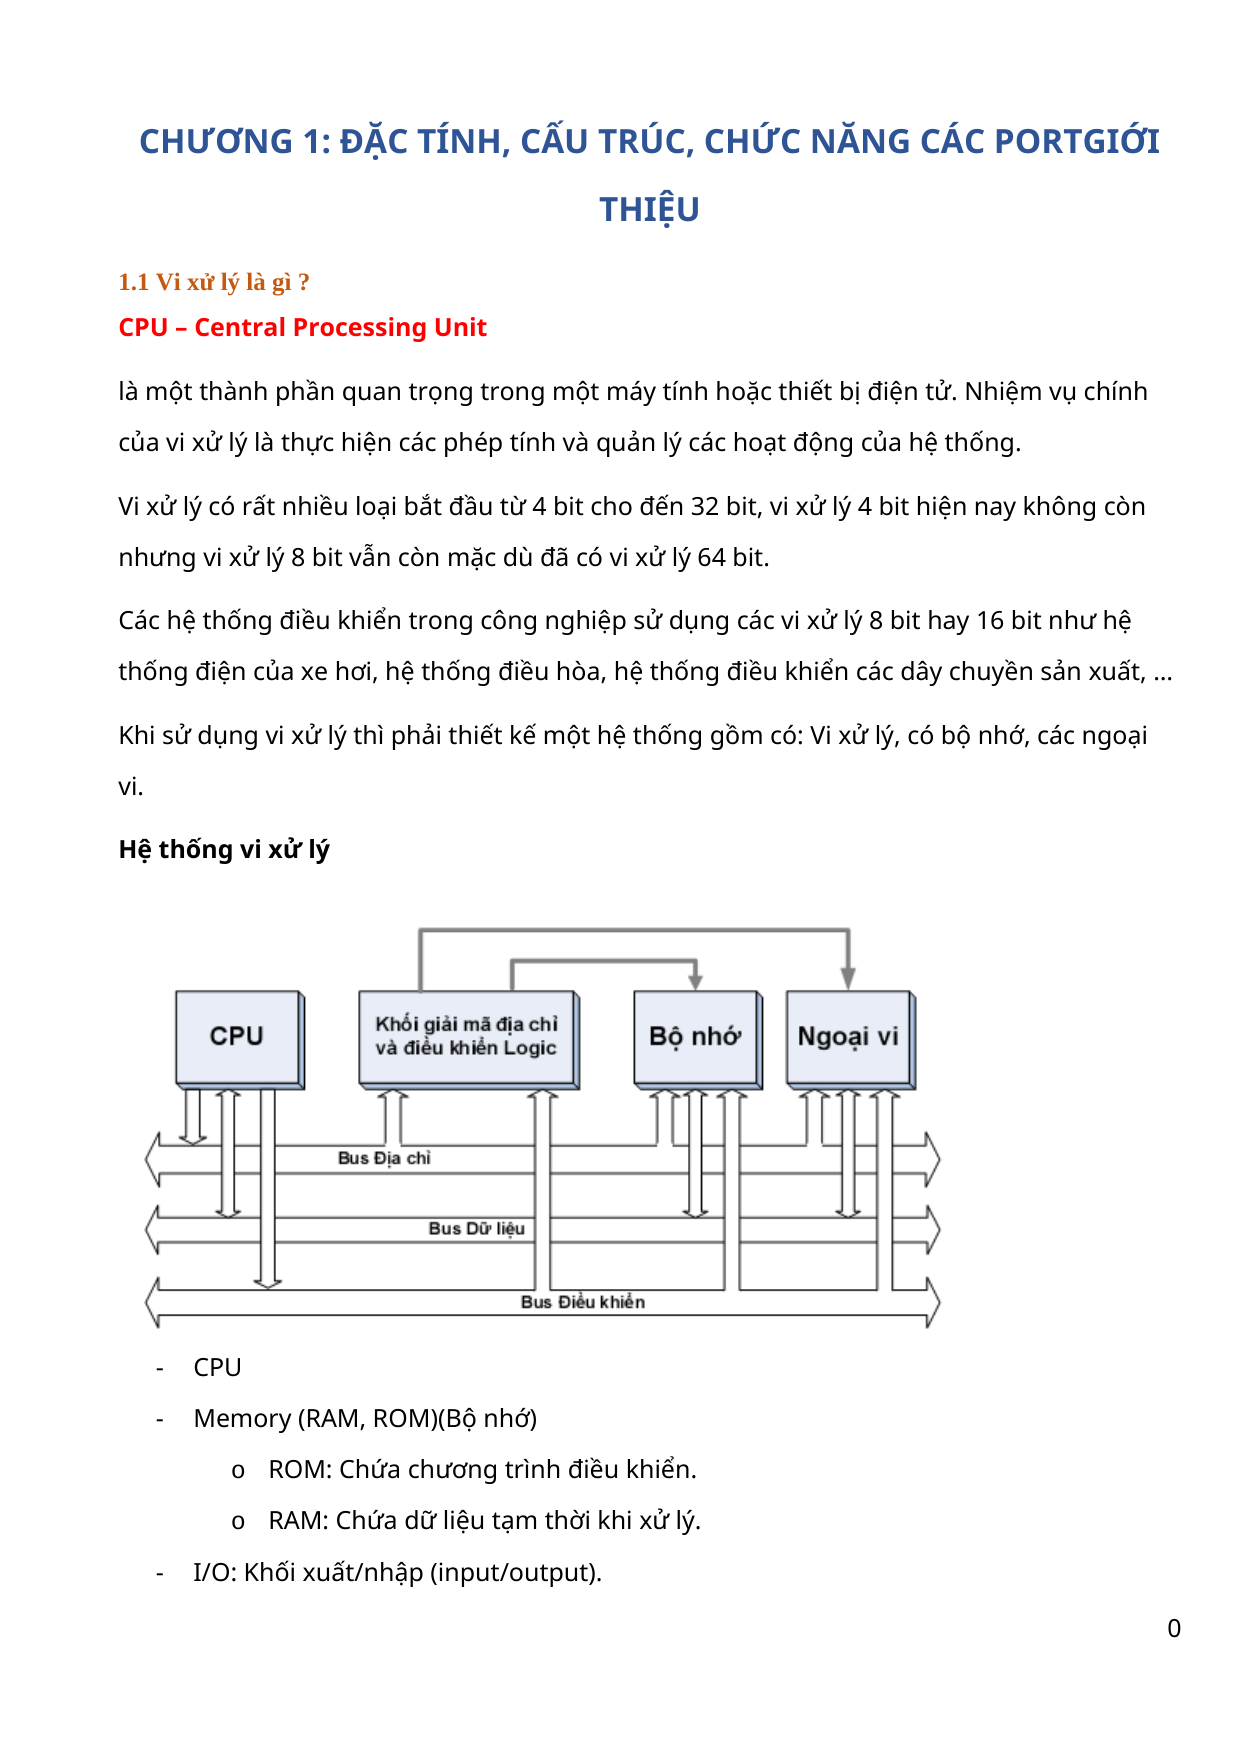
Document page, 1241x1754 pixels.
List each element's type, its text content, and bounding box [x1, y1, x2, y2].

text Vi xử lý có rất nhiều loại bắt đầu từ 4 bit cho đến 32 bit, vi xử lý 4 bit hiện nay không còn nhưng vi xử lý 8 bit vẫn còn mặc dù đã có vi xử lý 64 bit. [118, 488, 1181, 573]
subtitle CHƯƠNG 1: ĐẶC TÍNH, CẤU TRÚC, CHỨC NĂNG CÁC PORTGIỚI THIỆU [118, 118, 1181, 232]
picture [118, 895, 959, 1335]
list ROM: Chứa chương trình điều khiển. [231, 1451, 1181, 1486]
text là một thành phần quan trọng trong một máy tính hoặc thiết bị điện tử. Nhiệm vụ chính của vi xử lý là thực hiện các phép tính và quản lý các hoạt động của hệ thống. [118, 373, 1181, 459]
list I/O: Khối xuất/nhập (input/output). [156, 1554, 1181, 1588]
text Khi sử dụng vi xử lý thì phải thiết kế một hệ thống gồm có: Vi xử lý, có bộ nhớ, các ngoại vi. [118, 717, 1181, 802]
text Hệ thống vi xử lý [118, 832, 1181, 866]
list Memory (RAM, ROM)(Bộ nhớ) [156, 1400, 1181, 1434]
list RAM: Chứa dữ liệu tạm thời khi xử lý. [231, 1503, 1181, 1537]
text Các hệ thống điều khiển trong công nghiệp sử dụng các vi xử lý 8 bit hay 16 bit như hệ thống điện của xe hơi, hệ thống điều hòa, hệ thống điều khiển các dây chuyền sản xuất, … [118, 603, 1181, 688]
text CPU – Central Processing Unit [118, 310, 1181, 344]
subtitle Vi xử lý là gì ? [118, 267, 1181, 296]
list CPU [156, 1349, 1181, 1383]
